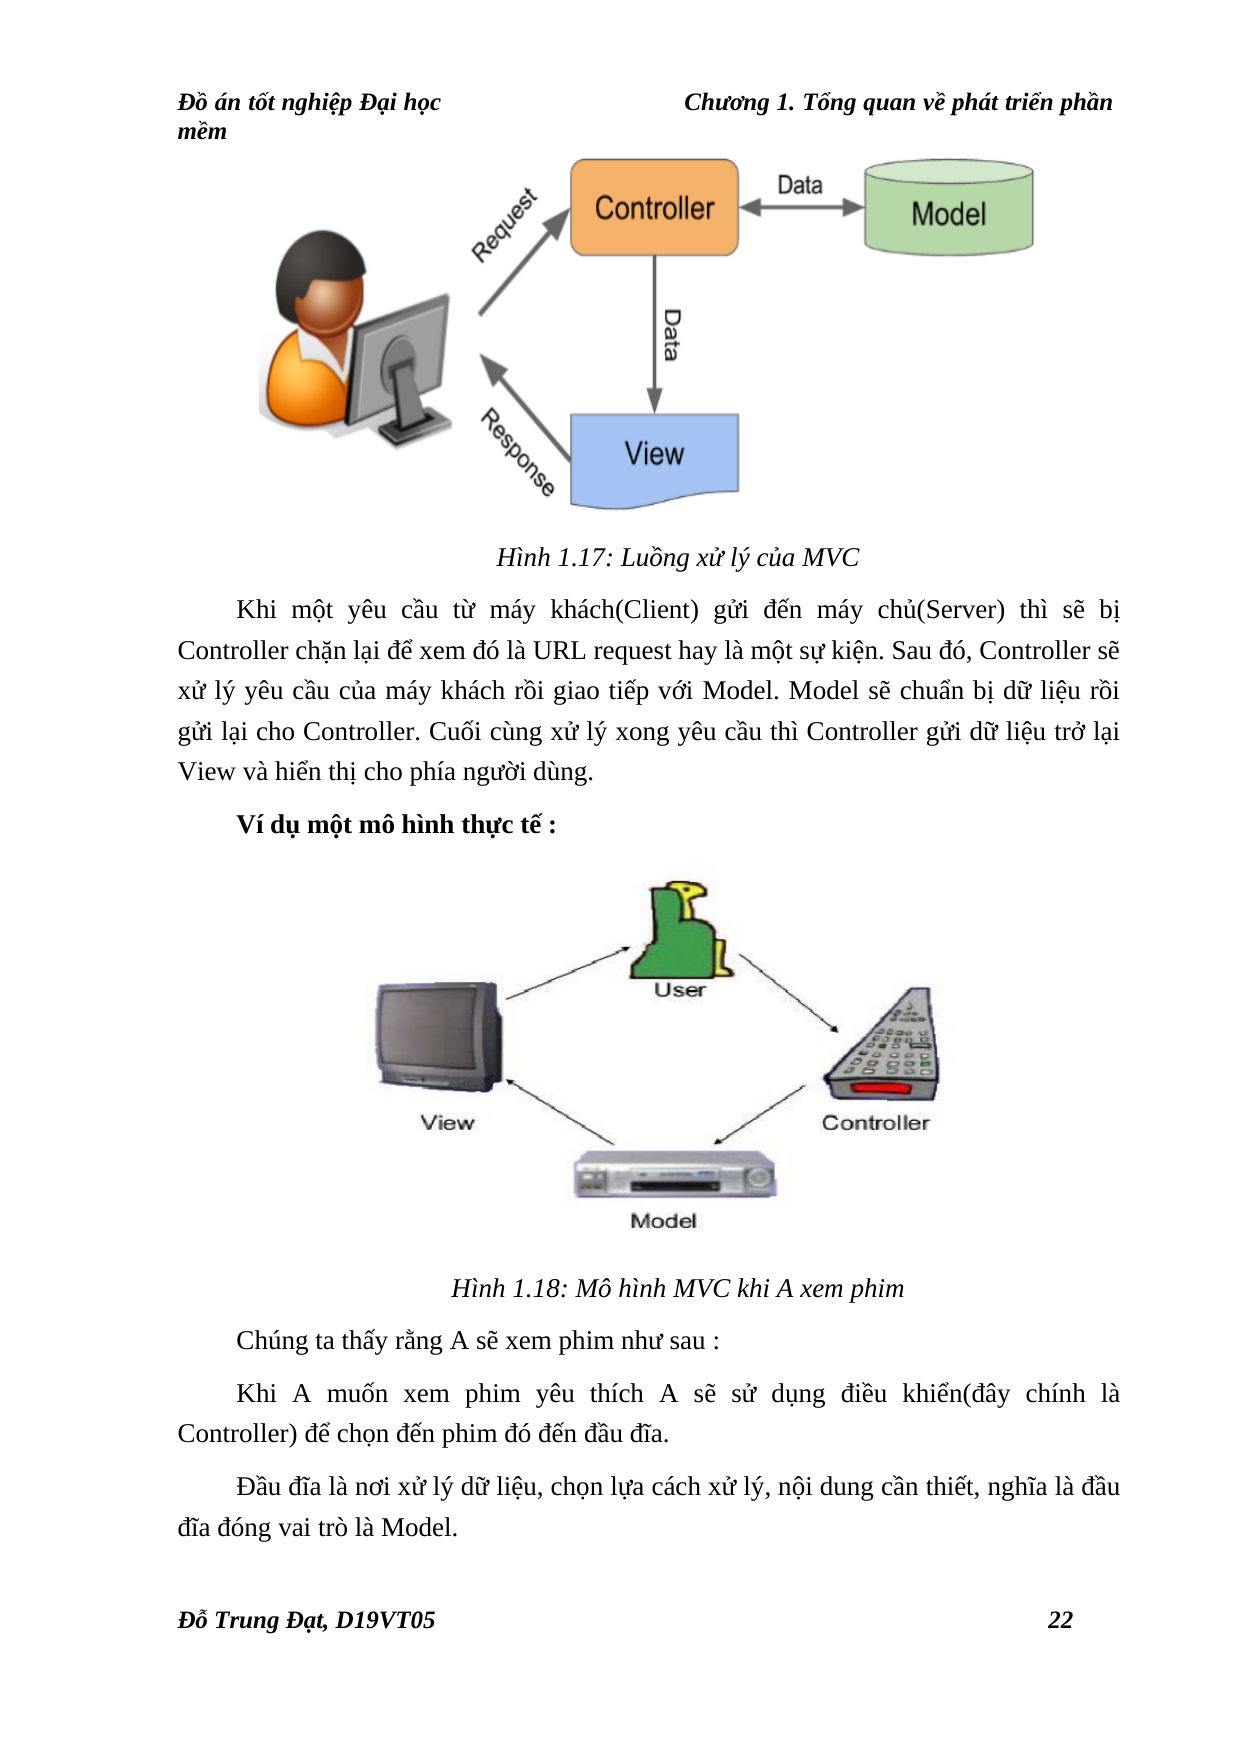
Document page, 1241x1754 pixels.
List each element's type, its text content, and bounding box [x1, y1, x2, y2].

text Khi một yêu cầu từ máy khách(Client) gửi đến máy chủ(Server) thì sẽ bị Controller chặn lại để xem đó là URL request hay là một sự kiện. Sau đó, Controller sẽ xử lý yêu cầu của máy khách rồi giao tiếp với Model. Model sẽ chuẩn bị dữ liệu rồi gửi lại cho Controller. Cuối cùng xử lý xong yêu cầu thì Controller gửi dữ liệu trở lại View và hiển thị cho phía người dùng. [177, 593, 1122, 786]
text Chúng ta thấy rằng A sẽ xem phim như sau : [177, 1324, 1122, 1355]
picture [259, 147, 1041, 520]
text Đầu đĩa là nơi xử lý dữ liệu, chọn lựa cách xử lý, nội dung cần thiết, nghĩa là đầu đĩa đóng vai trò là Model. [177, 1470, 1122, 1542]
picture [271, 860, 1087, 1251]
text Khi A muốn xem phim yêu thích A sẽ sử dụng điều khiển(đây chính là Controller) để chọn đến phim đó đến đầu đĩa. [177, 1377, 1122, 1449]
text Ví dụ một mô hình thực tế : [177, 808, 1122, 839]
